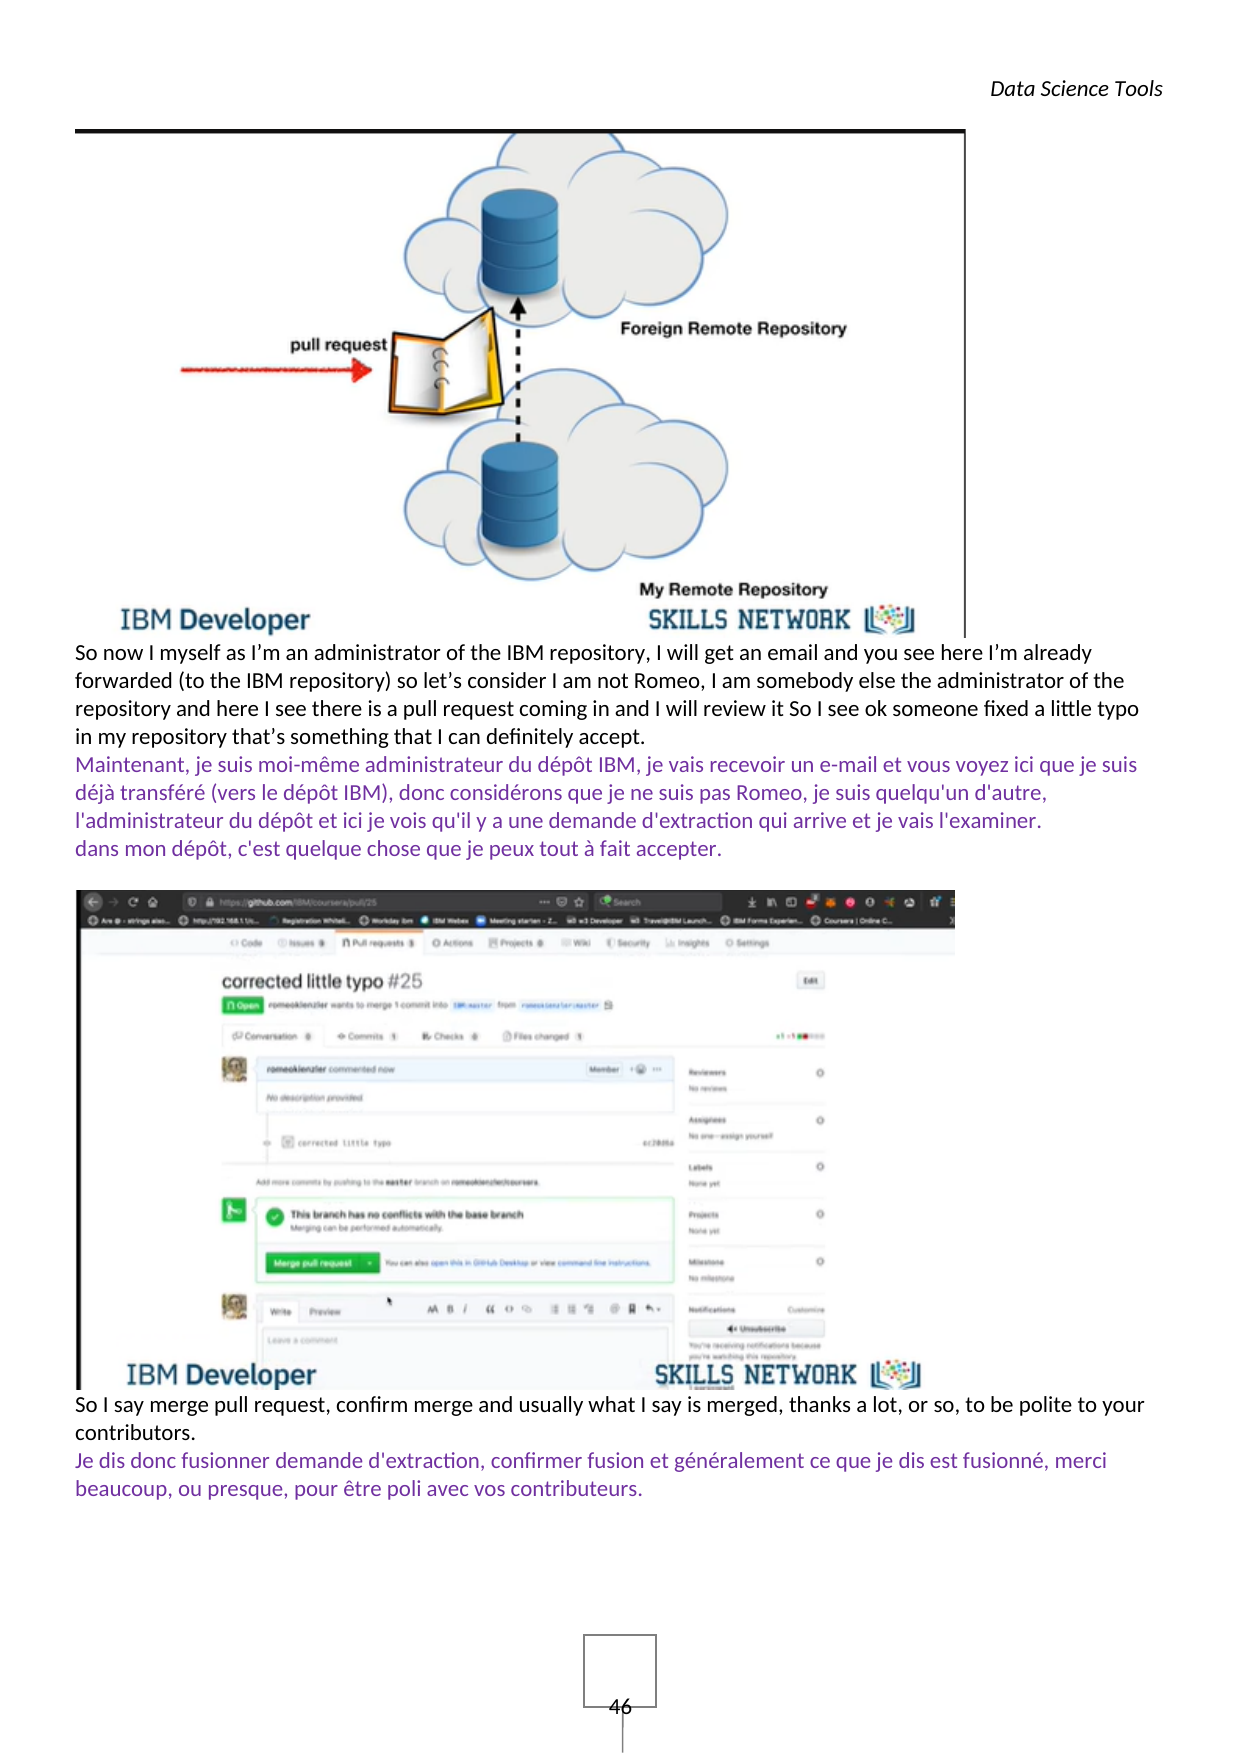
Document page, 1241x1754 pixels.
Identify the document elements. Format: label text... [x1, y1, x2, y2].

text So I say merge pull request, confirm merge and usually what I say is merged, thanks a lot, or so, to be polite to your contributors. [75, 1390, 1165, 1446]
picture [75, 890, 955, 1390]
picture [75, 129, 966, 638]
text Je dis donc fusionner demande d'extraction, confirmer fusion et généralement ce que je dis est fusionné, merci beaucoup, ou presque, pour être poli avec vos contributeurs. [75, 1446, 1165, 1502]
text Maintenant, je suis moi-même administrateur du dépôt IBM, je vais recevoir un e-mail et vous voyez ici que je suis déjà transféré (vers le dépôt IBM), donc considérons que je ne suis pas Romeo, je suis quelqu'un d'autre, l'administrateur du dépôt et ici je vois qu'il y a une demande d'extraction qui arrive et je vais l'examiner. [75, 750, 1165, 834]
text So now I myself as I’m an administrator of the IBM repository, I will get an email and you see here I’m already forwarded (to the IBM repository) so let’s consider I am not Romeo, I am somebody else the administrator of the repository and here I see there is a pull request coming in and I will review it So I see ok someone fixed a little typo [75, 638, 1165, 722]
text dans mon dépôt, c'est quelque chose que je peux tout à fait accepter. [75, 834, 1165, 862]
text in my repository that’s something that I can definitely accept. [75, 722, 1165, 750]
